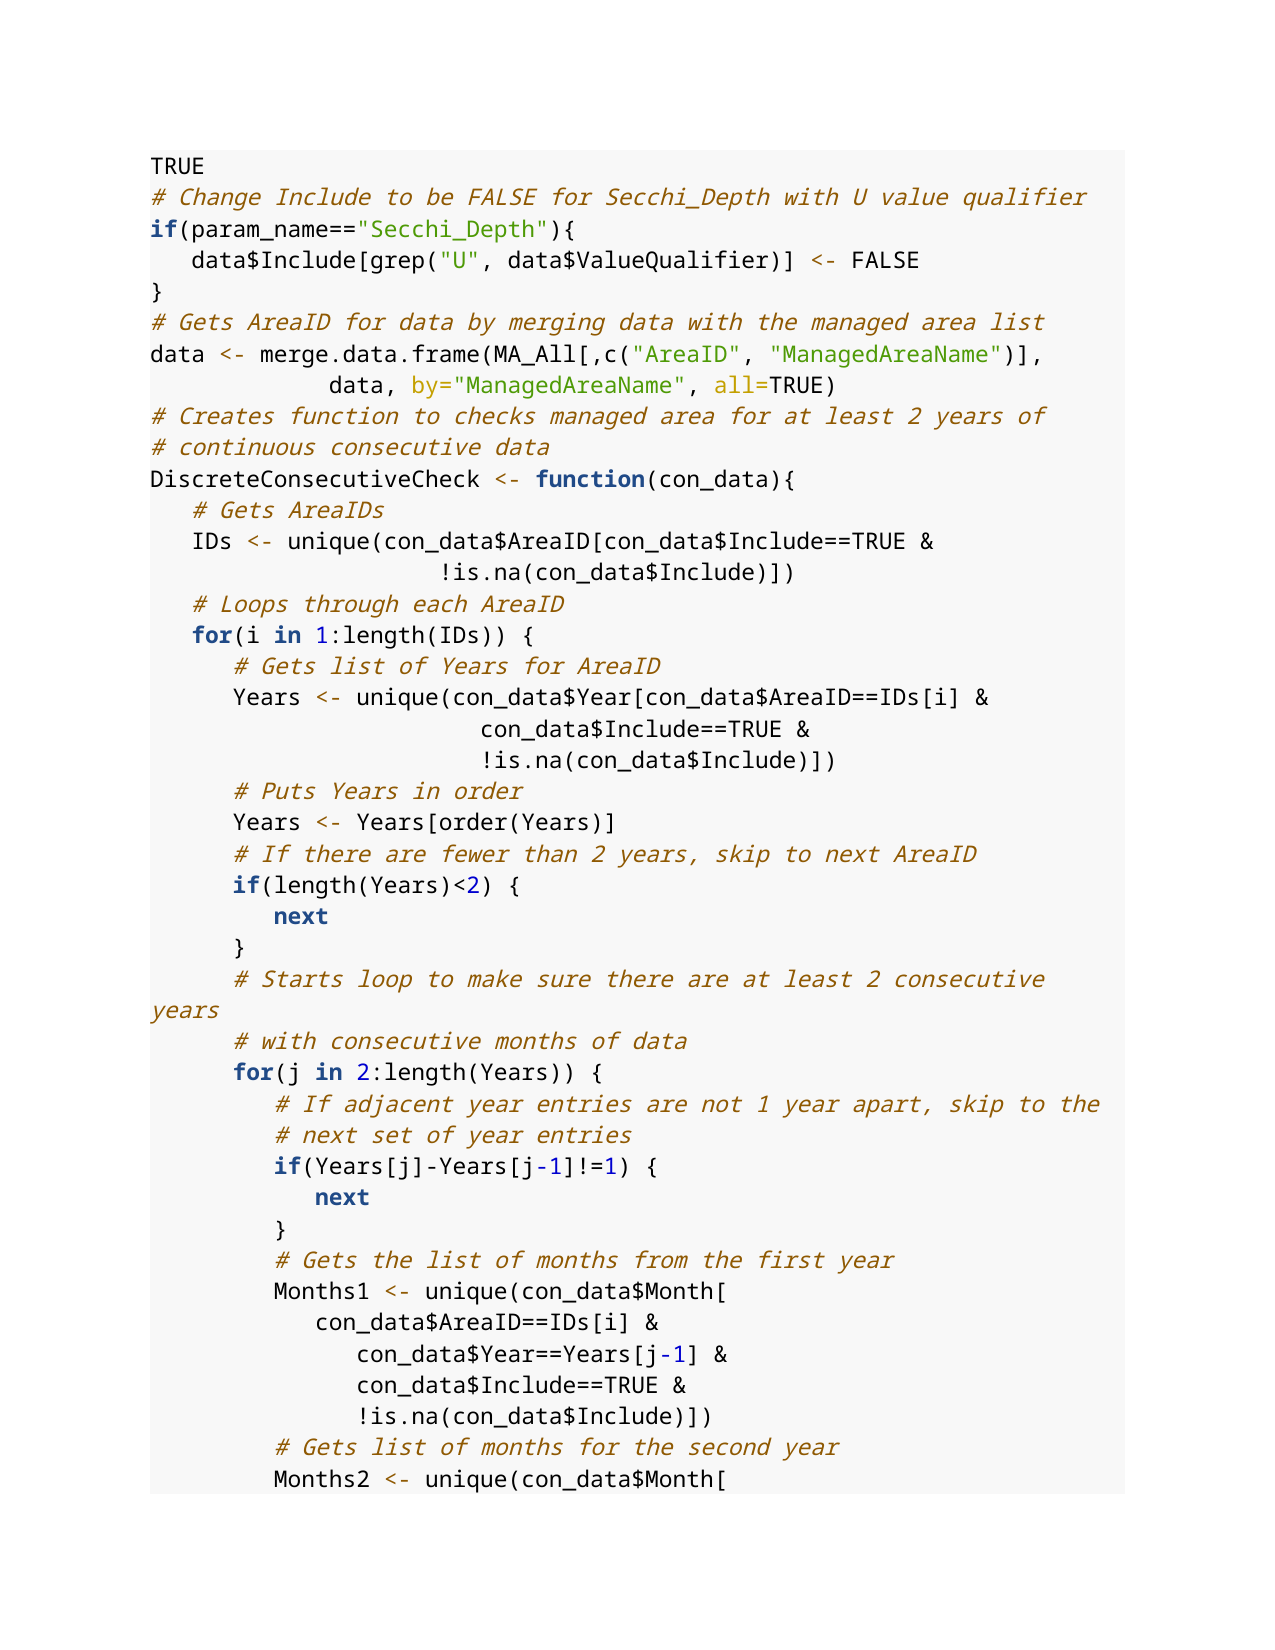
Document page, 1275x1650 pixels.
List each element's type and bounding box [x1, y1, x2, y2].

text [150, 150, 1125, 1494]
